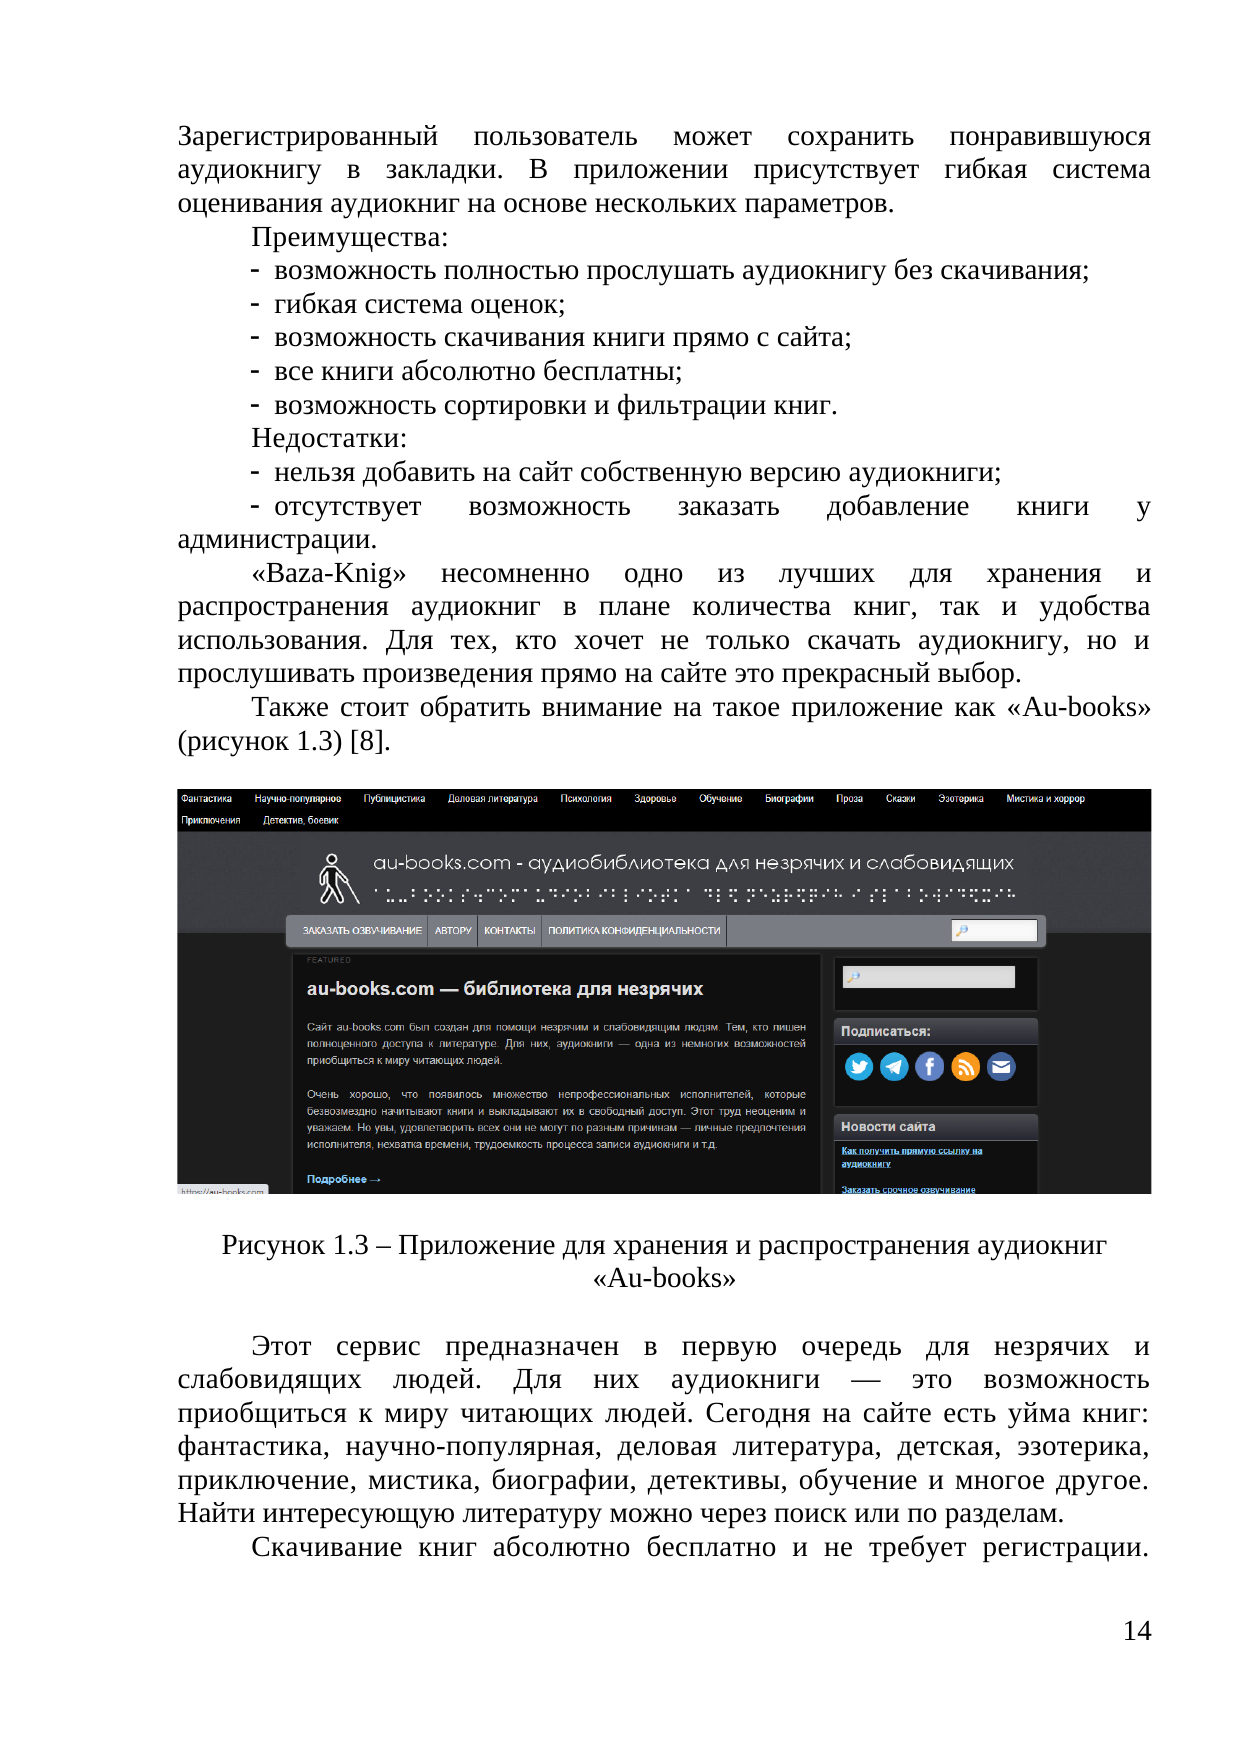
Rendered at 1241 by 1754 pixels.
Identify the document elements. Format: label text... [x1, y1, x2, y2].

picture [177, 789, 1152, 1194]
text Преимущества: [177, 219, 1152, 252]
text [177, 118, 1152, 219]
text возможность полностью прослушать аудиокнигу без скачивания; [177, 252, 1152, 286]
text «Baza-Knig» несомненно одно из лучших для хранения и распространения аудиокниг в плане количества книг, так и удобства использования. Для тех, кто хочет не только скачать аудиокнигу, но и прослушивать произведения прямо на сайте это прекрасный выбор. [177, 555, 1152, 689]
text Этот сервис предназначен в первую очередь для незрячих и слабовидящих людей. Для них аудиокниги — это возможность приобщиться к миру читающих людей. Сегодня на сайте есть уйма книг: фантастика, научно-популярная, деловая литература, детская, эзотерика, приключение, мистика, биографии, детективы, обучение и многое другое. Найти интересующую литературу можно через поиск или по разделам. [177, 1328, 1152, 1529]
text нельзя добавить на сайт собственную версию аудиокниги; [177, 454, 1152, 488]
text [177, 1529, 1152, 1562]
text отсутствует возможность заказать добавление книги у администрации. [177, 488, 1152, 555]
text Недостатки: [177, 421, 1152, 454]
text Рисунок 1.3 – Приложение для хранения и распространения аудиокниг «Au-books» [177, 1227, 1152, 1294]
text все книги абсолютно бесплатны; [177, 353, 1152, 387]
text Также стоит обратить внимание на такое приложение как «Au-books» (рисунок 1.3) [8]. [177, 689, 1152, 756]
text возможность сортировки и фильтрации книг. [177, 387, 1152, 421]
text возможность скачивания книги прямо с сайта; [177, 319, 1152, 353]
text гибкая система оценок; [177, 286, 1152, 319]
